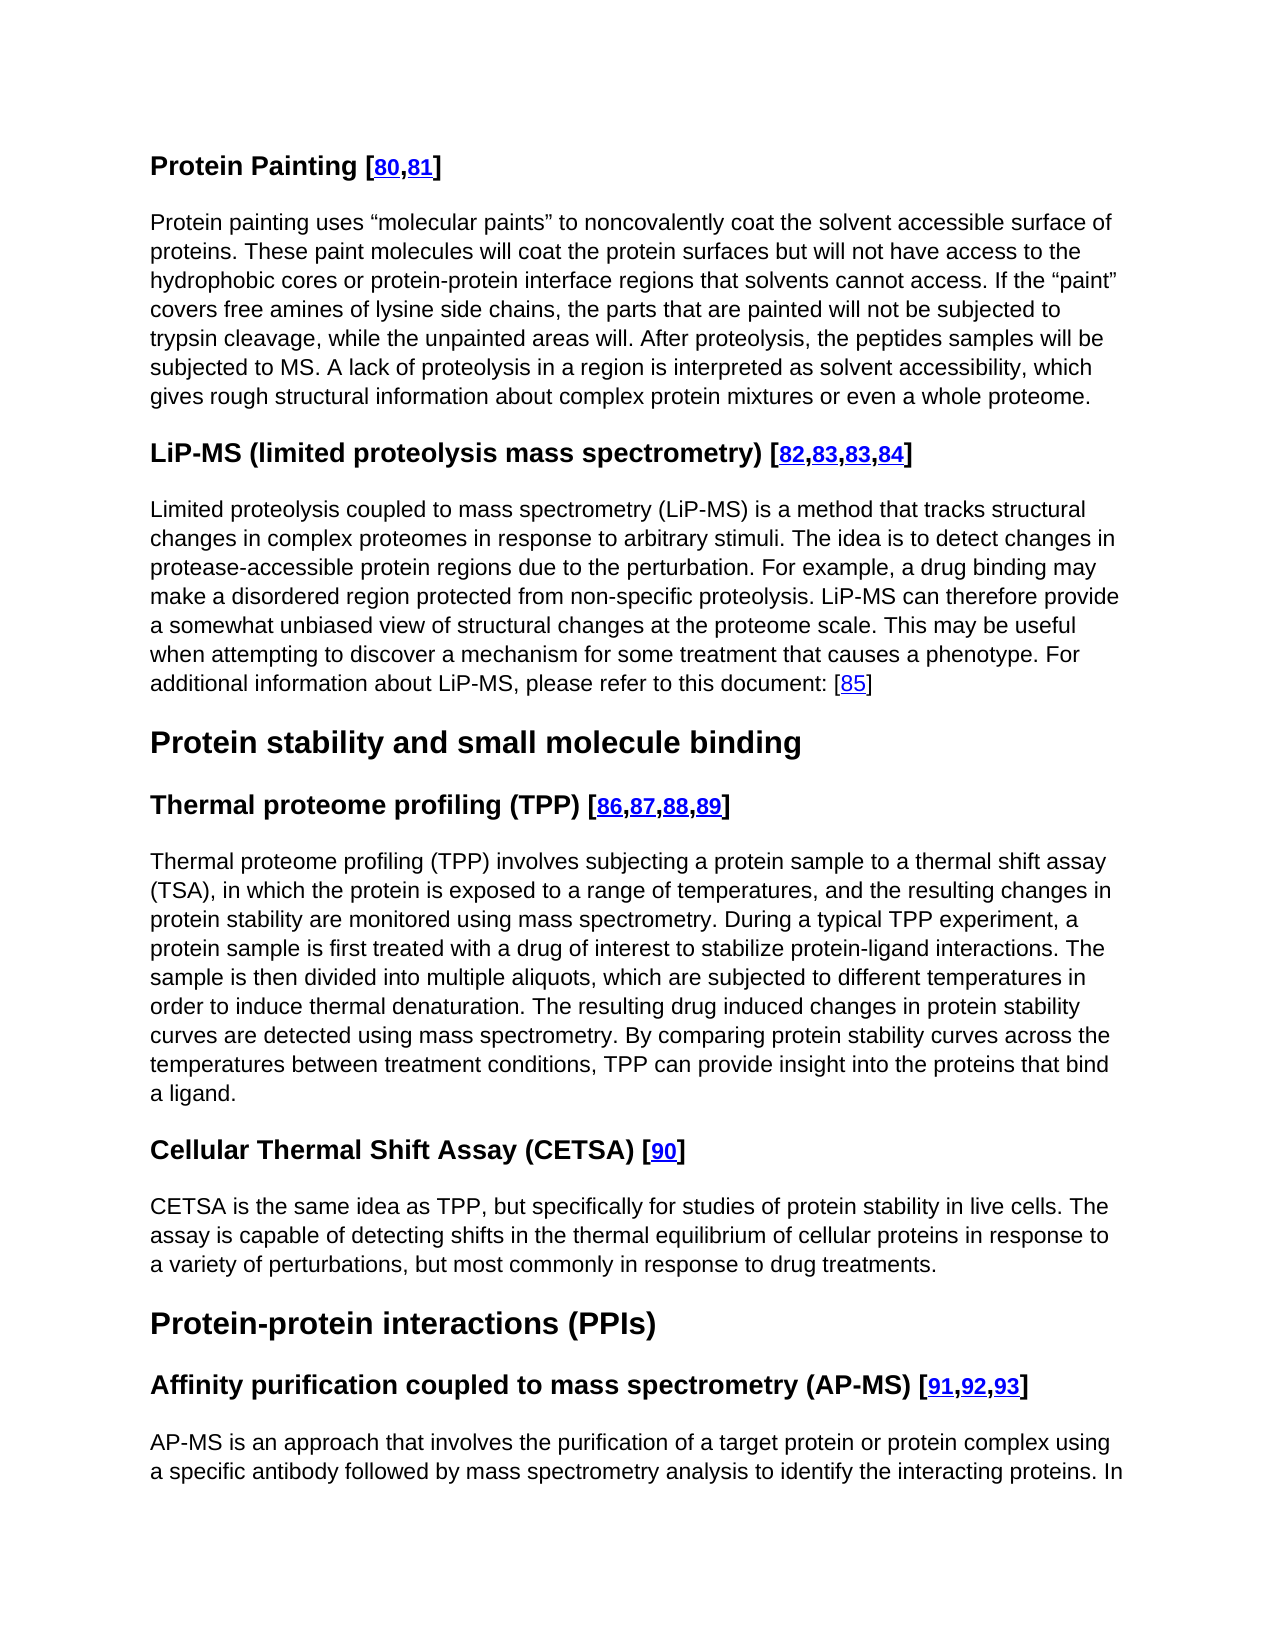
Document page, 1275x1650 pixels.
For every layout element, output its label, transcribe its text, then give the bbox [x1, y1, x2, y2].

text Protein painting uses “molecular paints” to noncovalently coat the solvent accessible surface of proteins. These paint molecules will coat the protein surfaces but will not have access to the hydrophobic cores or protein-protein interface regions that solvents cannot access. If the “paint” covers free amines of lysine side chains, the parts that are painted will not be subjected to trypsin cleavage, while the unpainted areas will. After proteolysis, the peptides samples will be subjected to MS. A lack of proteolysis in a region is interpreted as solvent accessibility, which gives rough structural information about complex protein mixtures or even a whole proteome. [150, 209, 1125, 409]
subtitle Protein Painting [80,81] [150, 150, 1125, 181]
text Limited proteolysis coupled to mass spectrometry (LiP-MS) is a method that tracks structural changes in complex proteomes in response to arbitrary stimuli. The idea is to detect changes in protease-accessible protein regions due to the perturbation. For example, a drug binding may make a disordered region protected from non-specific proteolysis. LiP-MS can therefore provide a somewhat unbiased view of structural changes at the proteome scale. This may be useful when attempting to discover a mechanism for some treatment that causes a phenotype. For additional information about LiP-MS, please refer to this document: [85] [150, 496, 1125, 697]
subtitle Protein-protein interactions (PPIs) [150, 1305, 1125, 1341]
subtitle LiP-MS (limited proteolysis mass spectrometry) [82,83,83,84] [150, 437, 1125, 468]
text Thermal proteome profiling (TPP) involves subjecting a protein sample to a thermal shift assay (TSA), in which the protein is exposed to a range of temperatures, and the resulting changes in protein stability are monitored using mass spectrometry. During a typical TPP experiment, a protein sample is first treated with a drug of interest to stabilize protein-ligand interactions. The sample is then divided into multiple aliquots, which are subjected to different temperatures in order to induce thermal denaturation. The resulting drug induced changes in protein stability curves are detected using mass spectrometry. By comparing protein stability curves across the temperatures between treatment conditions, TPP can provide insight into the proteins that bind a ligand. [150, 848, 1125, 1106]
subtitle Thermal proteome profiling (TPP) [86,87,88,89] [150, 789, 1125, 820]
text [150, 1429, 1125, 1484]
text CETSA is the same idea as TPP, but specifically for studies of protein stability in live cells. The assay is capable of detecting shifts in the thermal equilibrium of cellular proteins in response to a variety of perturbations, but most commonly in response to drug treatments. [150, 1193, 1125, 1277]
subtitle Cellular Thermal Shift Assay (CETSA) [90] [150, 1134, 1125, 1165]
subtitle Protein stability and small molecule binding [150, 724, 1125, 760]
subtitle Affinity purification coupled to mass spectrometry (AP-MS) [91,92,93] [150, 1369, 1125, 1401]
